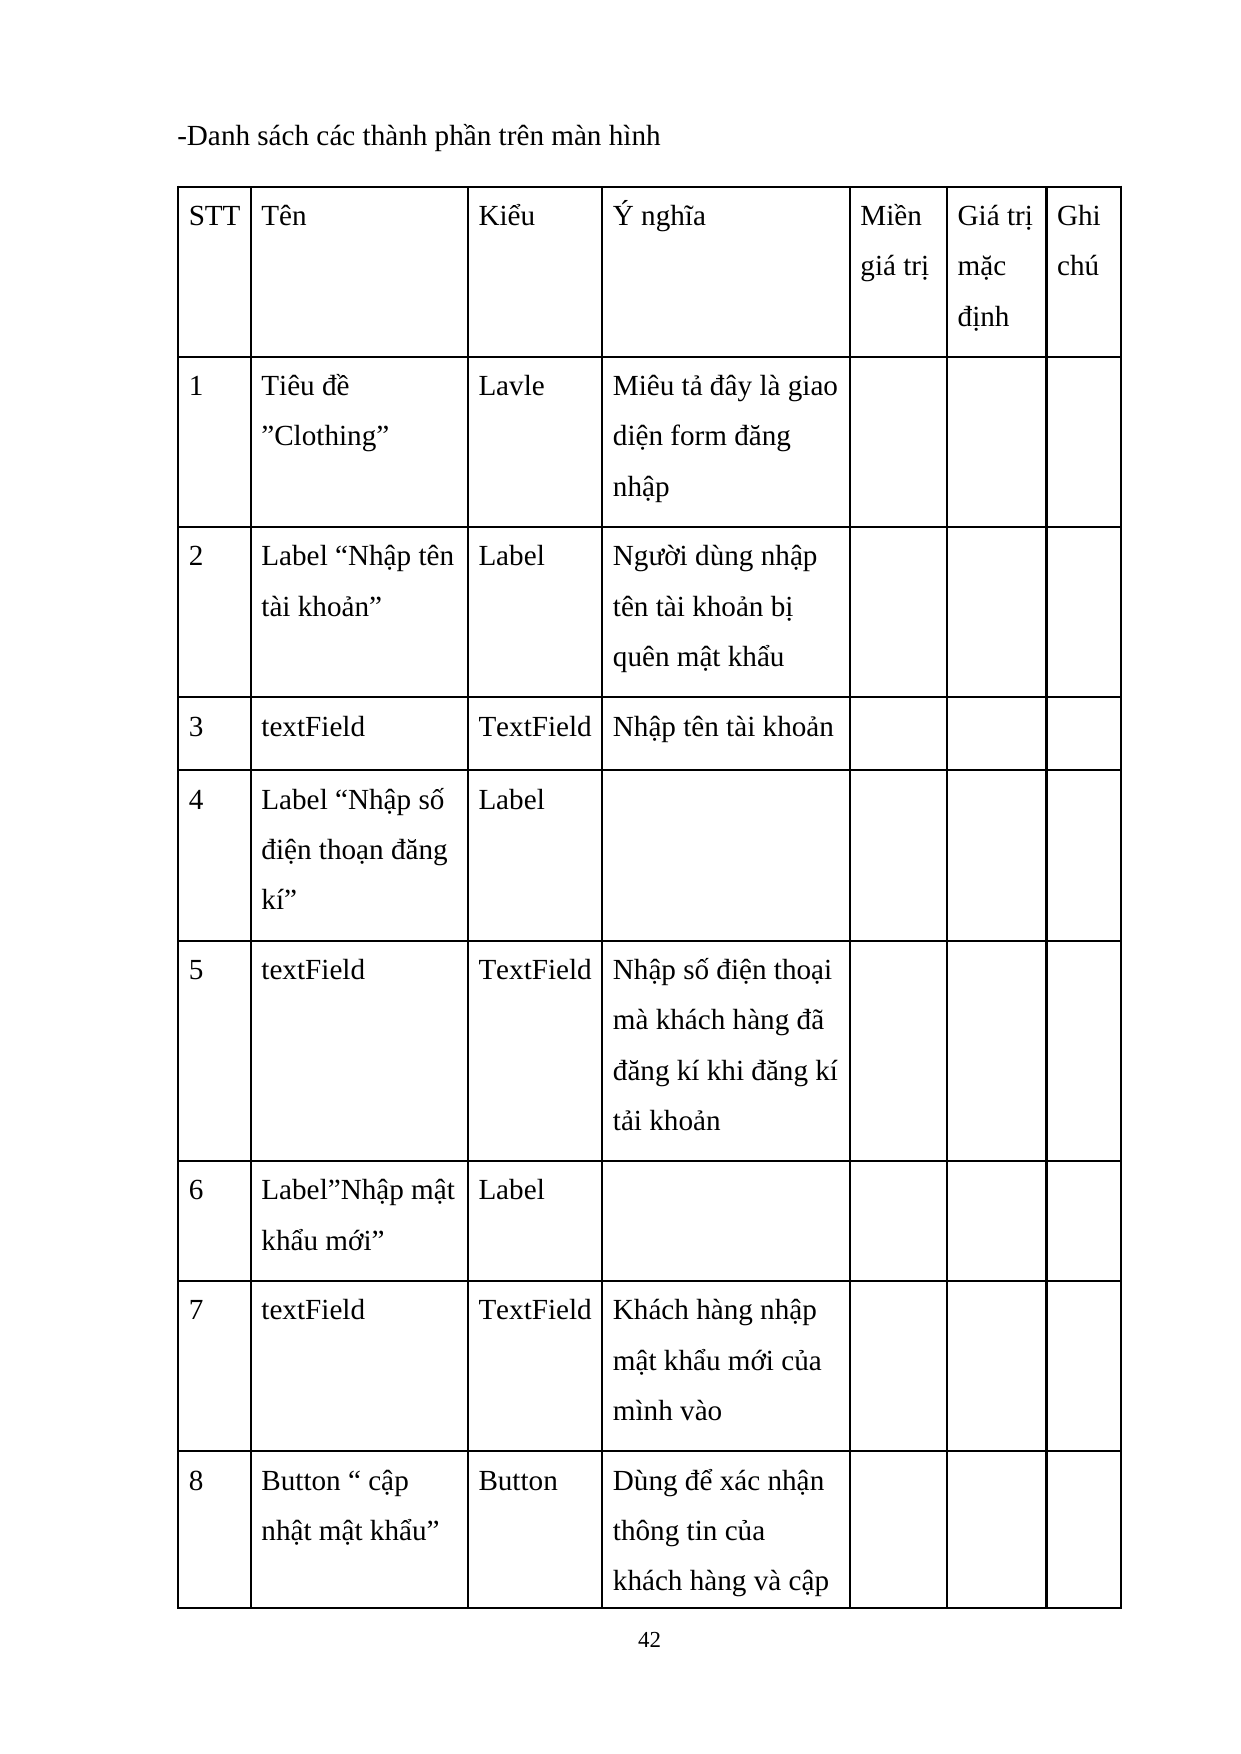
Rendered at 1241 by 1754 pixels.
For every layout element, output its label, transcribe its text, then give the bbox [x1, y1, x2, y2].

table_cell [603, 771, 849, 939]
table_cell [851, 942, 946, 1160]
table_cell [1048, 1282, 1120, 1450]
table_cell 4 [179, 771, 250, 939]
table_header Ghi chú [1048, 188, 1120, 356]
table_cell [948, 771, 1045, 939]
table_cell Label [469, 771, 601, 939]
table_cell Label [469, 1162, 601, 1280]
table_cell [948, 528, 1045, 696]
table_cell [851, 771, 946, 939]
table_cell [851, 1162, 946, 1280]
table_header Giá trị mặc định [948, 188, 1045, 356]
table_cell textField [252, 1282, 467, 1450]
table_cell [851, 1282, 946, 1450]
table_cell [1048, 358, 1120, 526]
table_cell Label”Nhập mật khẩu mới” [252, 1162, 467, 1280]
table_cell Khách hàng nhập mật khẩu mới của mình vào [603, 1282, 849, 1450]
table_cell [851, 358, 946, 526]
table_cell 1 [179, 358, 250, 526]
table_cell Nhập tên tài khoản [603, 698, 849, 769]
table_cell [851, 1452, 946, 1607]
table_cell 2 [179, 528, 250, 696]
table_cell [252, 1452, 467, 1607]
table_cell Label “Nhập tên tài khoản” [252, 528, 467, 696]
table_cell [1048, 1452, 1120, 1607]
table_cell [1048, 942, 1120, 1160]
table_cell [1048, 528, 1120, 696]
table_cell [948, 1162, 1045, 1280]
table_cell [948, 1282, 1045, 1450]
table_header Miền giá trị [851, 188, 946, 356]
table_cell Nhập số điện thoại mà khách hàng đã đăng kí khi đăng kí tải khoản [603, 942, 849, 1160]
table_cell 5 [179, 942, 250, 1160]
table_cell textField [252, 698, 467, 769]
table_cell TextField [469, 698, 601, 769]
table_header Kiểu [469, 188, 601, 356]
table_cell Người dùng nhập tên tài khoản bị quên mật khẩu [603, 528, 849, 696]
table_cell Tiêu đề ”Clothing” [252, 358, 467, 526]
table_cell [851, 528, 946, 696]
table_header Ý nghĩa [603, 188, 849, 356]
table_cell Miêu tả đây là giao diện form đăng nhập [603, 358, 849, 526]
table_cell Button [469, 1452, 601, 1607]
table_header STT [179, 188, 250, 356]
table_cell 6 [179, 1162, 250, 1280]
text -Danh sách các thành phần trên màn hình [177, 118, 1122, 152]
table_cell [948, 1452, 1045, 1607]
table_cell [603, 1452, 849, 1607]
table_cell TextField [469, 1282, 601, 1450]
table_cell [851, 698, 946, 769]
table_cell Label [469, 528, 601, 696]
table_cell 8 [179, 1452, 250, 1607]
table_cell Lavle [469, 358, 601, 526]
table_cell [948, 698, 1045, 769]
table_cell [1048, 771, 1120, 939]
table_cell [603, 1162, 849, 1280]
table_cell 3 [179, 698, 250, 769]
table_cell [948, 942, 1045, 1160]
table_cell 7 [179, 1282, 250, 1450]
table_cell [1048, 1162, 1120, 1280]
table_cell textField [252, 942, 467, 1160]
table_cell [1048, 698, 1120, 769]
table_cell TextField [469, 942, 601, 1160]
table_header Tên [252, 188, 467, 356]
table_cell [948, 358, 1045, 526]
table_cell Label “Nhập số điện thoạn đăng kí” [252, 771, 467, 939]
